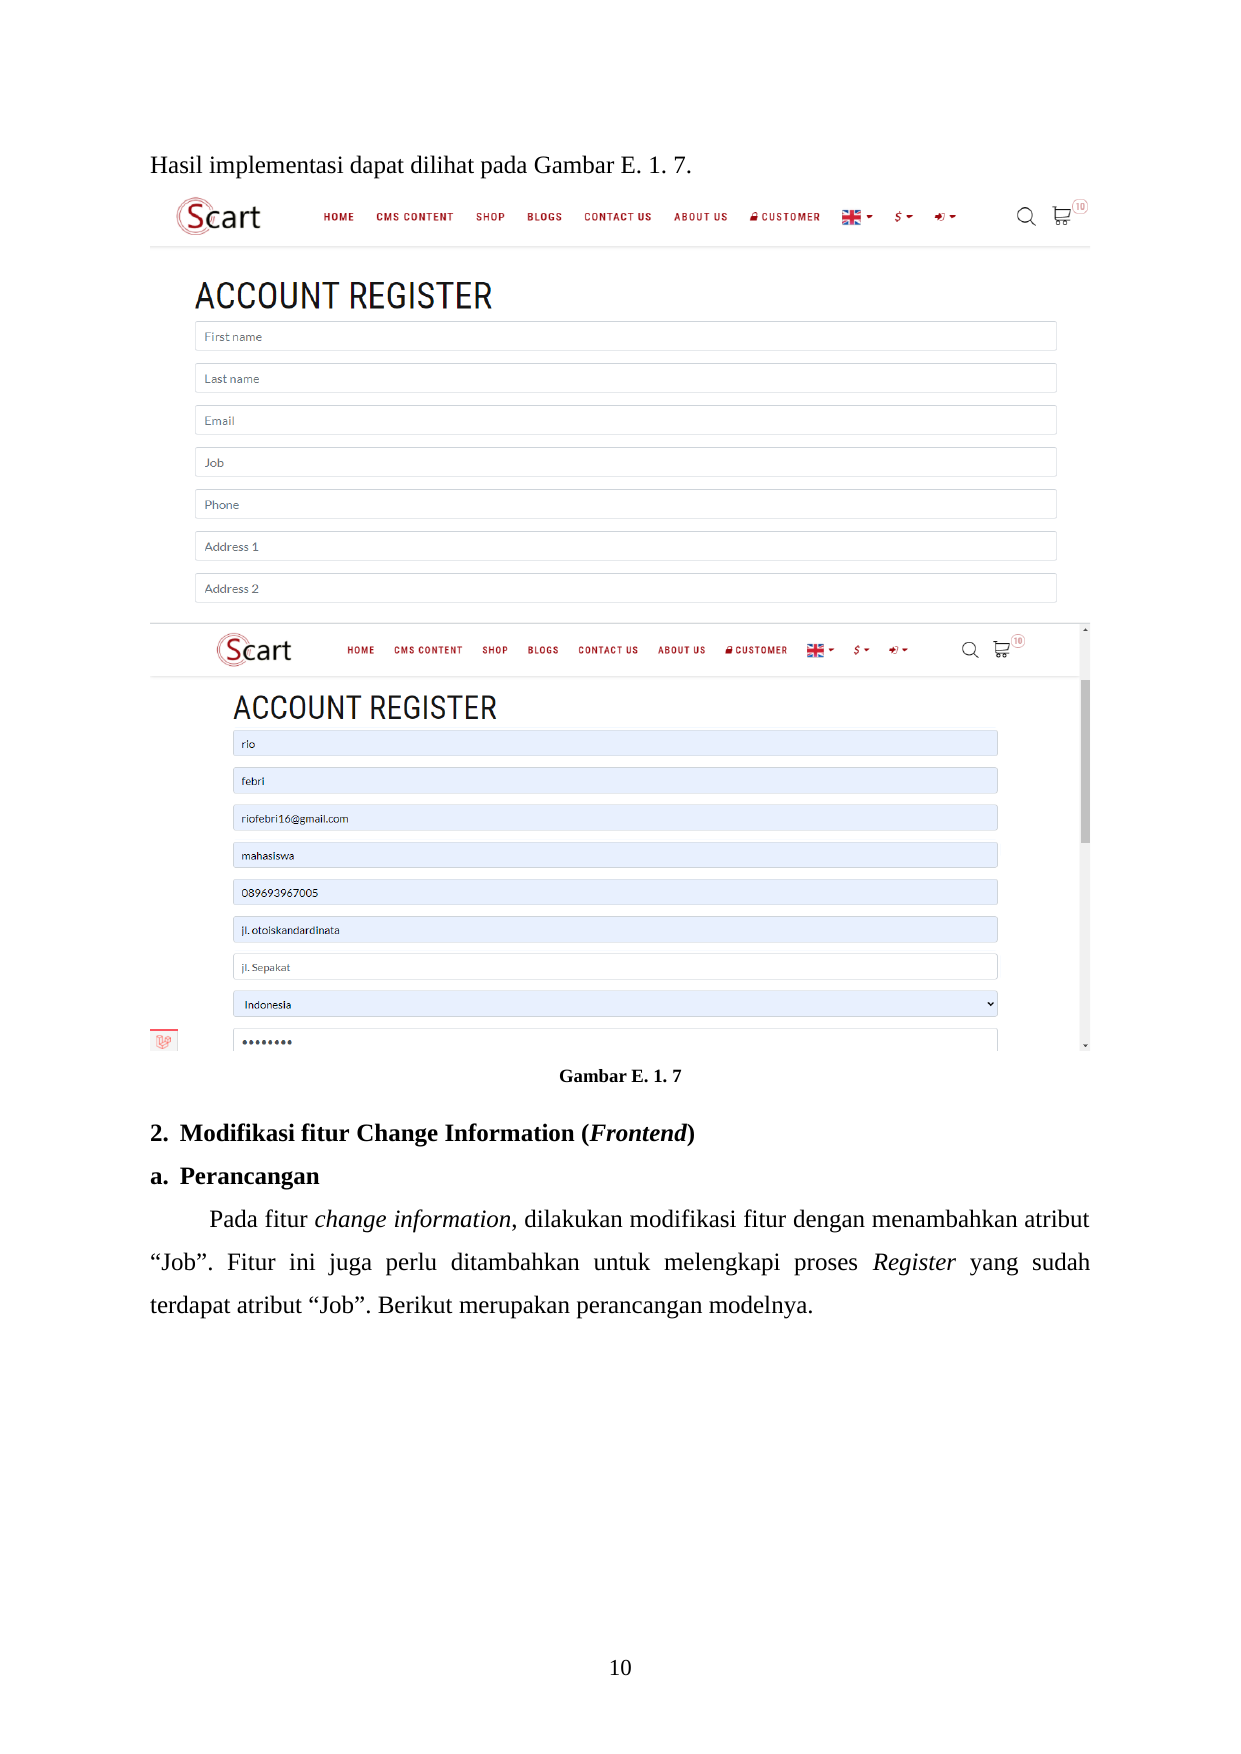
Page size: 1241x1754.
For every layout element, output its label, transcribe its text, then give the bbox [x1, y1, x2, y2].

subtitle Modifikasi fitur Change Information (Frontend) [150, 1118, 1090, 1146]
text Hasil implementasi dapat dilihat pada Gambar E. 1. 7. [150, 150, 1090, 179]
picture [150, 622, 1091, 1051]
picture [150, 193, 1091, 609]
text Pada fitur change information, dilakukan modifikasi fitur dengan menambahkan atribut “Job”. Fitur ini juga perlu ditambahkan untuk melengkapi proses Register yang sudah terdapat atribut “Job”. Berikut merupakan perancangan modelnya. [150, 1204, 1090, 1319]
list Perancangan [150, 1161, 1090, 1189]
text Gambar E. 1. 7 [150, 1064, 1090, 1086]
